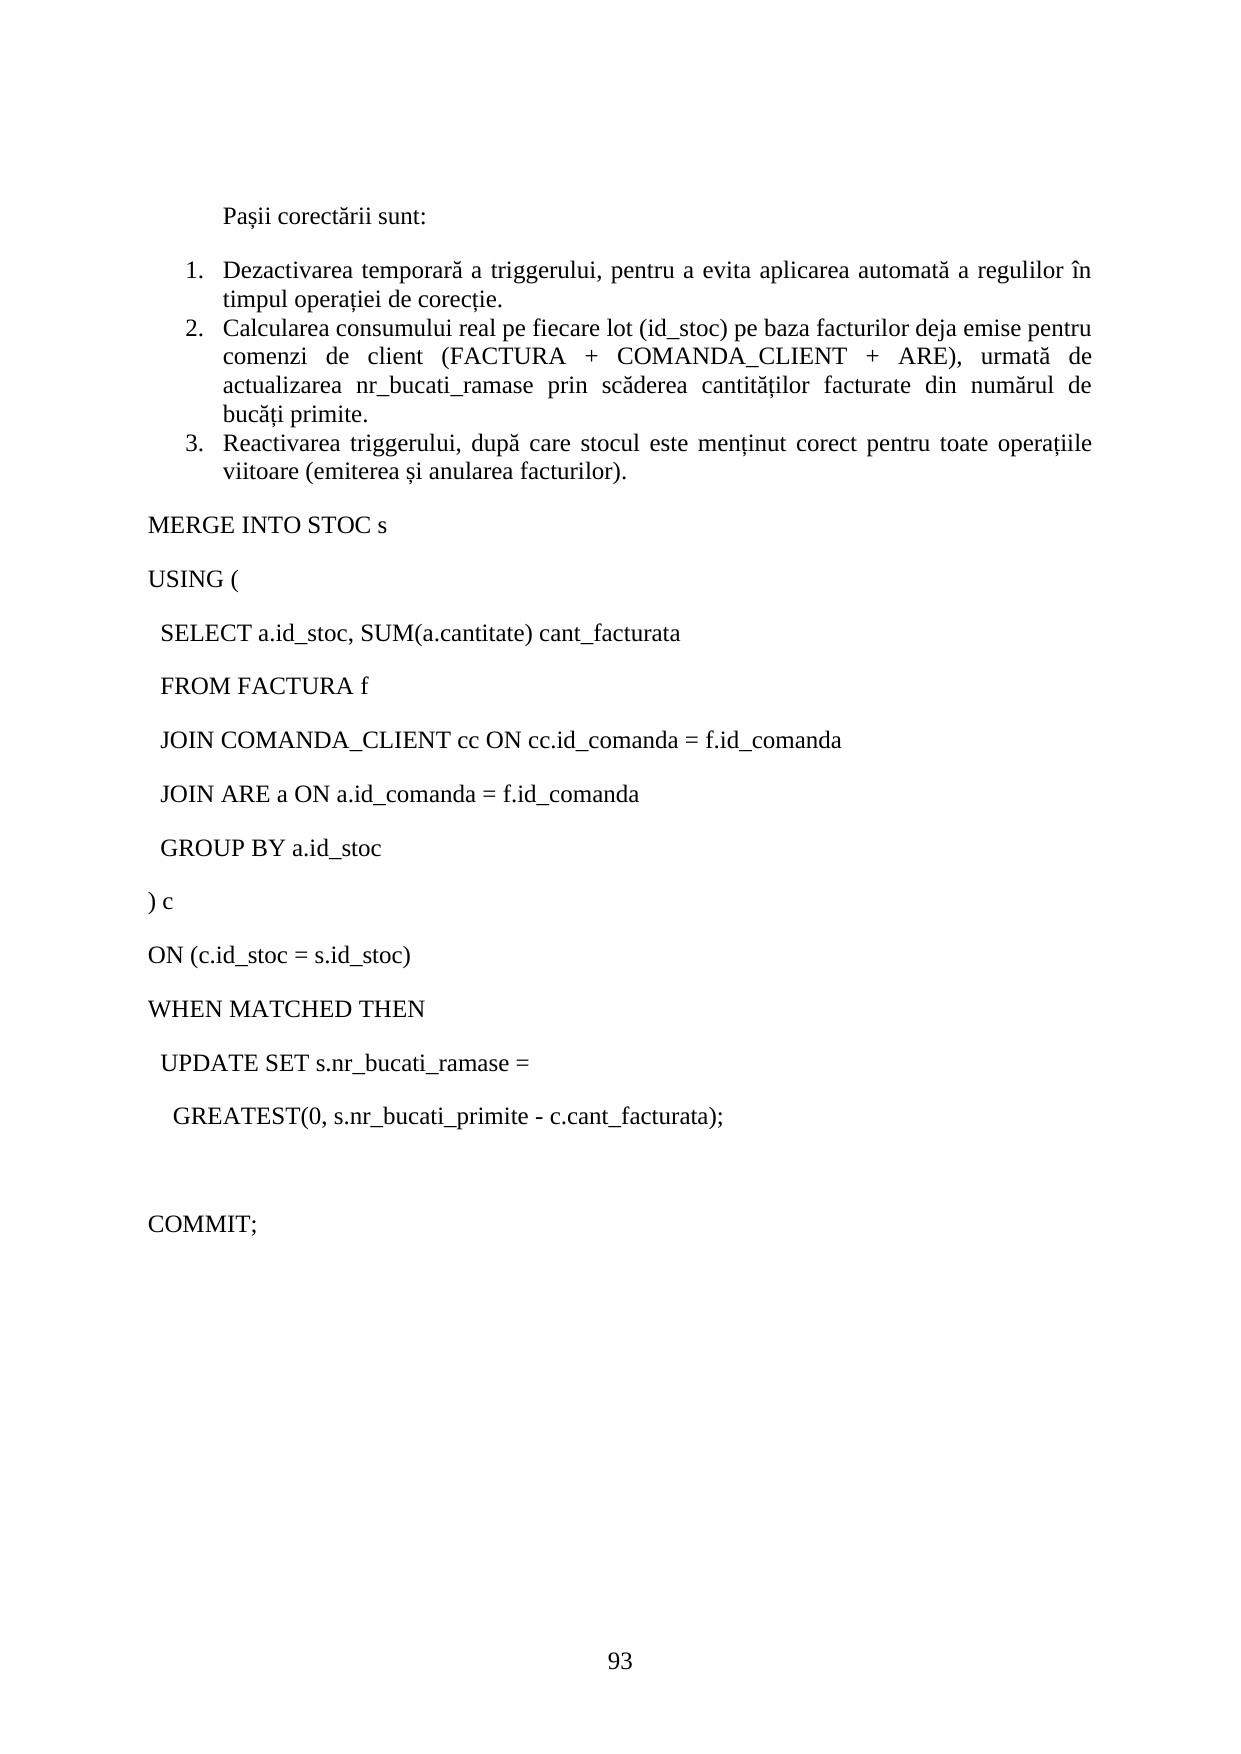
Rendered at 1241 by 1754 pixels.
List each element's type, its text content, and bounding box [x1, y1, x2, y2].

list Calcularea consumului real pe fiecare lot (id_stoc) pe baza facturilor deja emise pentru comenzi de client (FACTURA + COMANDA_CLIENT + ARE), urmată de actualizarea nr_bucati_ramase prin scăderea cantităților facturate din numărul de bucăți primite. [185, 313, 1093, 428]
text JOIN ARE a ON a.id_comanda = f.id_comanda [148, 779, 1093, 808]
text WHEN MATCHED THEN [148, 994, 1093, 1023]
text MERGE INTO STOC s [148, 510, 1093, 539]
text ) c [148, 886, 1093, 915]
text GROUP BY a.id_stoc [148, 833, 1093, 861]
text UPDATE SET s.nr_bucati_ramase = [148, 1048, 1093, 1076]
list Dezactivarea temporară a triggerului, pentru a evita aplicarea automată a regulilor în timpul operației de corecție. [185, 255, 1093, 313]
text Pașii corectării sunt: [148, 201, 1093, 230]
text USING ( [148, 564, 1093, 593]
text SELECT a.id_stoc, SUM(a.cantitate) cant_facturata [148, 618, 1093, 646]
text JOIN COMANDA_CLIENT cc ON cc.id_comanda = f.id_comanda [148, 725, 1093, 754]
text COMMIT; [148, 1209, 1093, 1238]
text FROM FACTURA f [148, 671, 1093, 700]
text ON (c.id_stoc = s.id_stoc) [148, 940, 1093, 969]
text GREATEST(0, s.nr_bucati_primite - c.cant_facturata); [148, 1101, 1093, 1130]
list Reactivarea triggerului, după care stocul este menținut corect pentru toate operațiile viitoare (emiterea și anularea facturilor). [185, 428, 1093, 485]
